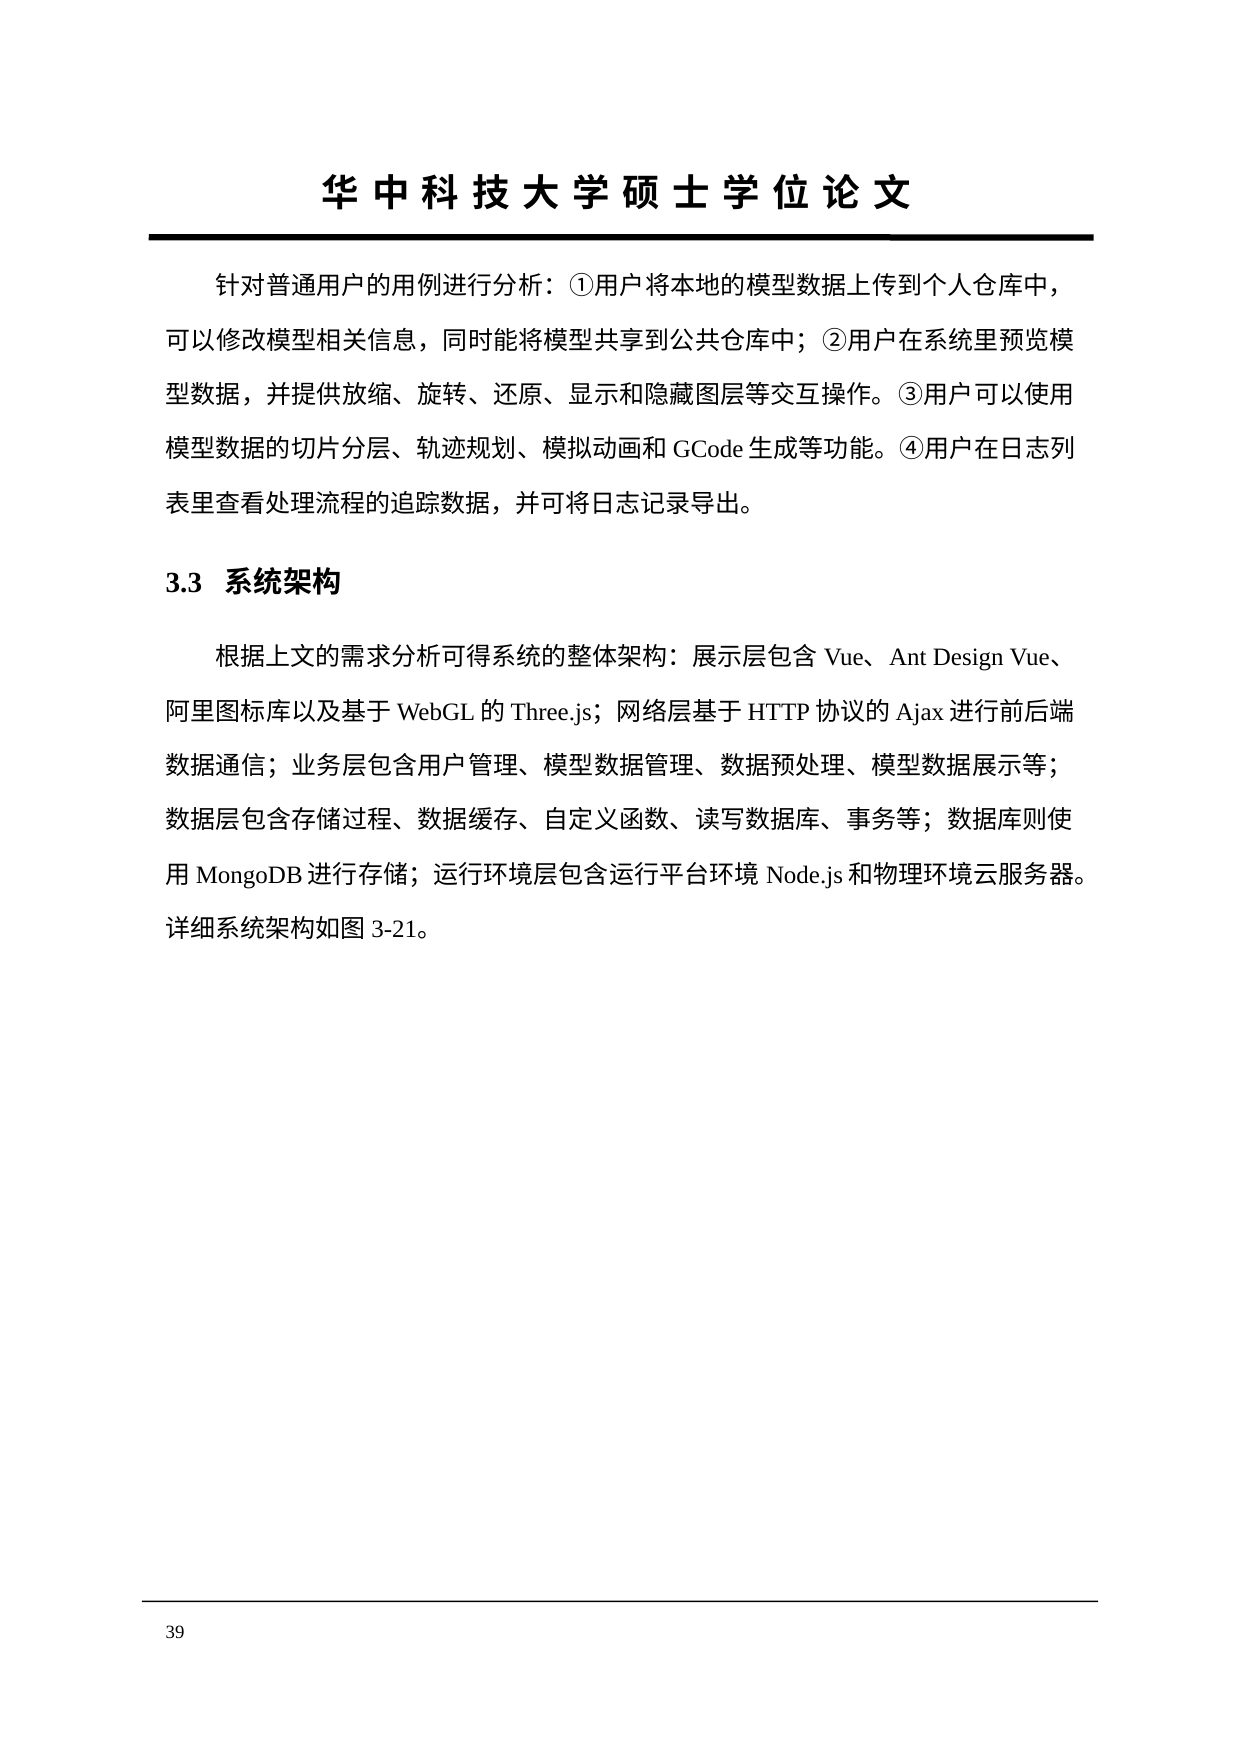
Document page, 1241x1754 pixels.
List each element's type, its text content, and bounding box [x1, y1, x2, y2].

text 针对普通用户的用例进行分析：用户将本地的模型数据上传到个人仓库中，可以修改模型相关信息，同时能将模型共享到公共仓库中；用户在系统里预览模型数据，并提供放缩、旋转、还原、显示和隐藏图层等交互操作。用户可以使用模型数据的切片分层、轨迹规划、模拟动画和GCode生成等功能。用户在日志列表里查看处理流程的追踪数据，并可将日志记录导出。 [165, 266, 1075, 519]
subtitle 系统架构 [165, 558, 1075, 601]
